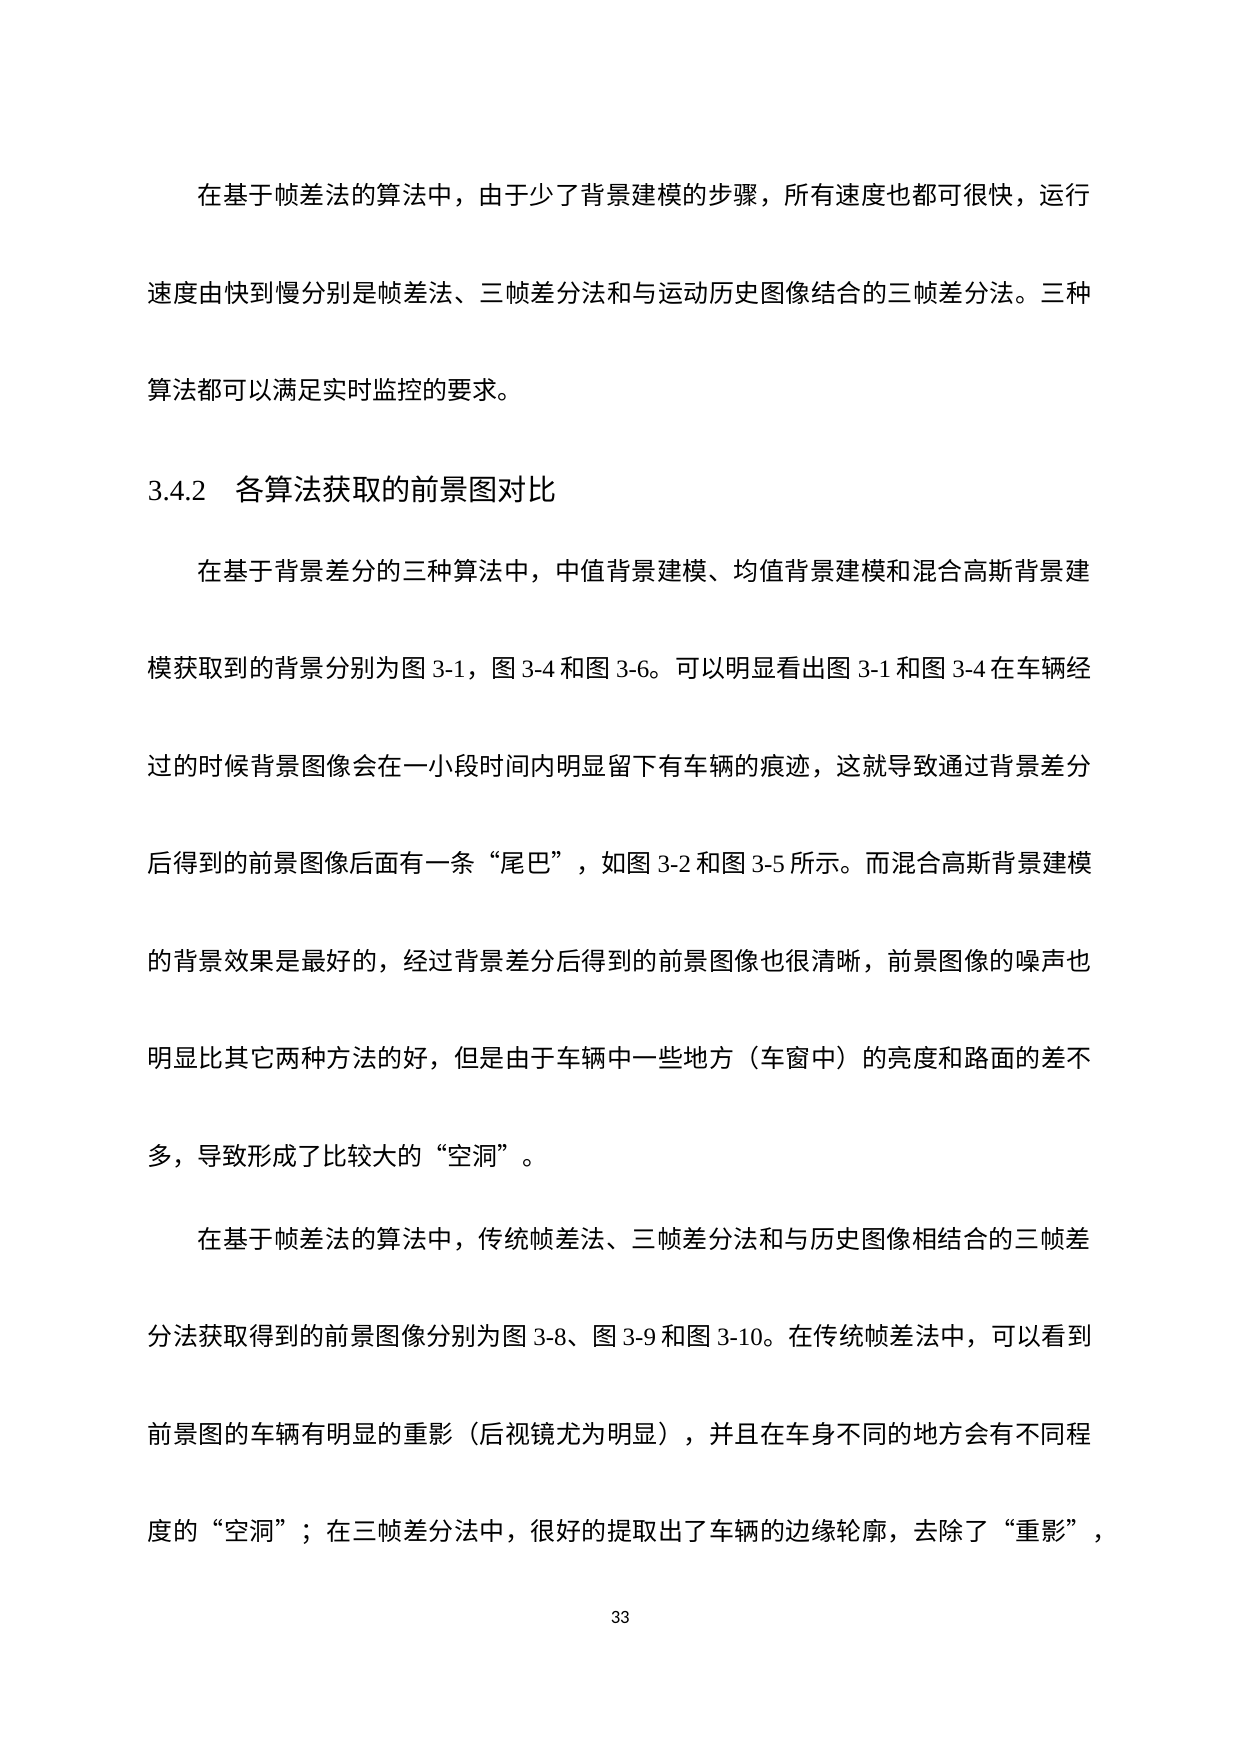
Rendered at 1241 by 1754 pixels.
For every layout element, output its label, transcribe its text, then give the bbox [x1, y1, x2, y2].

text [148, 1205, 1092, 1562]
text 在基于帧差法的算法中，由于少了背景建模的步骤，所有速度也都可很快，运行速度由快到慢分别是帧差法、三帧差分法和与运动历史图像结合的三帧差分法。三种算法都可以满足实时监控的要求。 [148, 161, 1092, 421]
list 各算法获取的前景图对比 [148, 456, 1092, 521]
text 在基于背景差分的三种算法中，中值背景建模、均值背景建模和混合高斯背景建模获取到的背景分别为图3-1，图3-4和图3-6。可以明显看出图3-1和图3-4在车辆经过的时候背景图像会在一小段时间内明显留下有车辆的痕迹，这就导致通过背景差分后得到的前景图像后面有一条“尾巴”，如图3-2和图3-5所示。而混合高斯背景建模的背景效果是最好的，经过背景差分后得到的前景图像也很清晰，前景图像的噪声也明显比其它两种方法的好，但是由于车辆中一些地方（车窗中）的亮度和路面的差不多，导致形成了比较大的“空洞”。 [148, 537, 1092, 1187]
